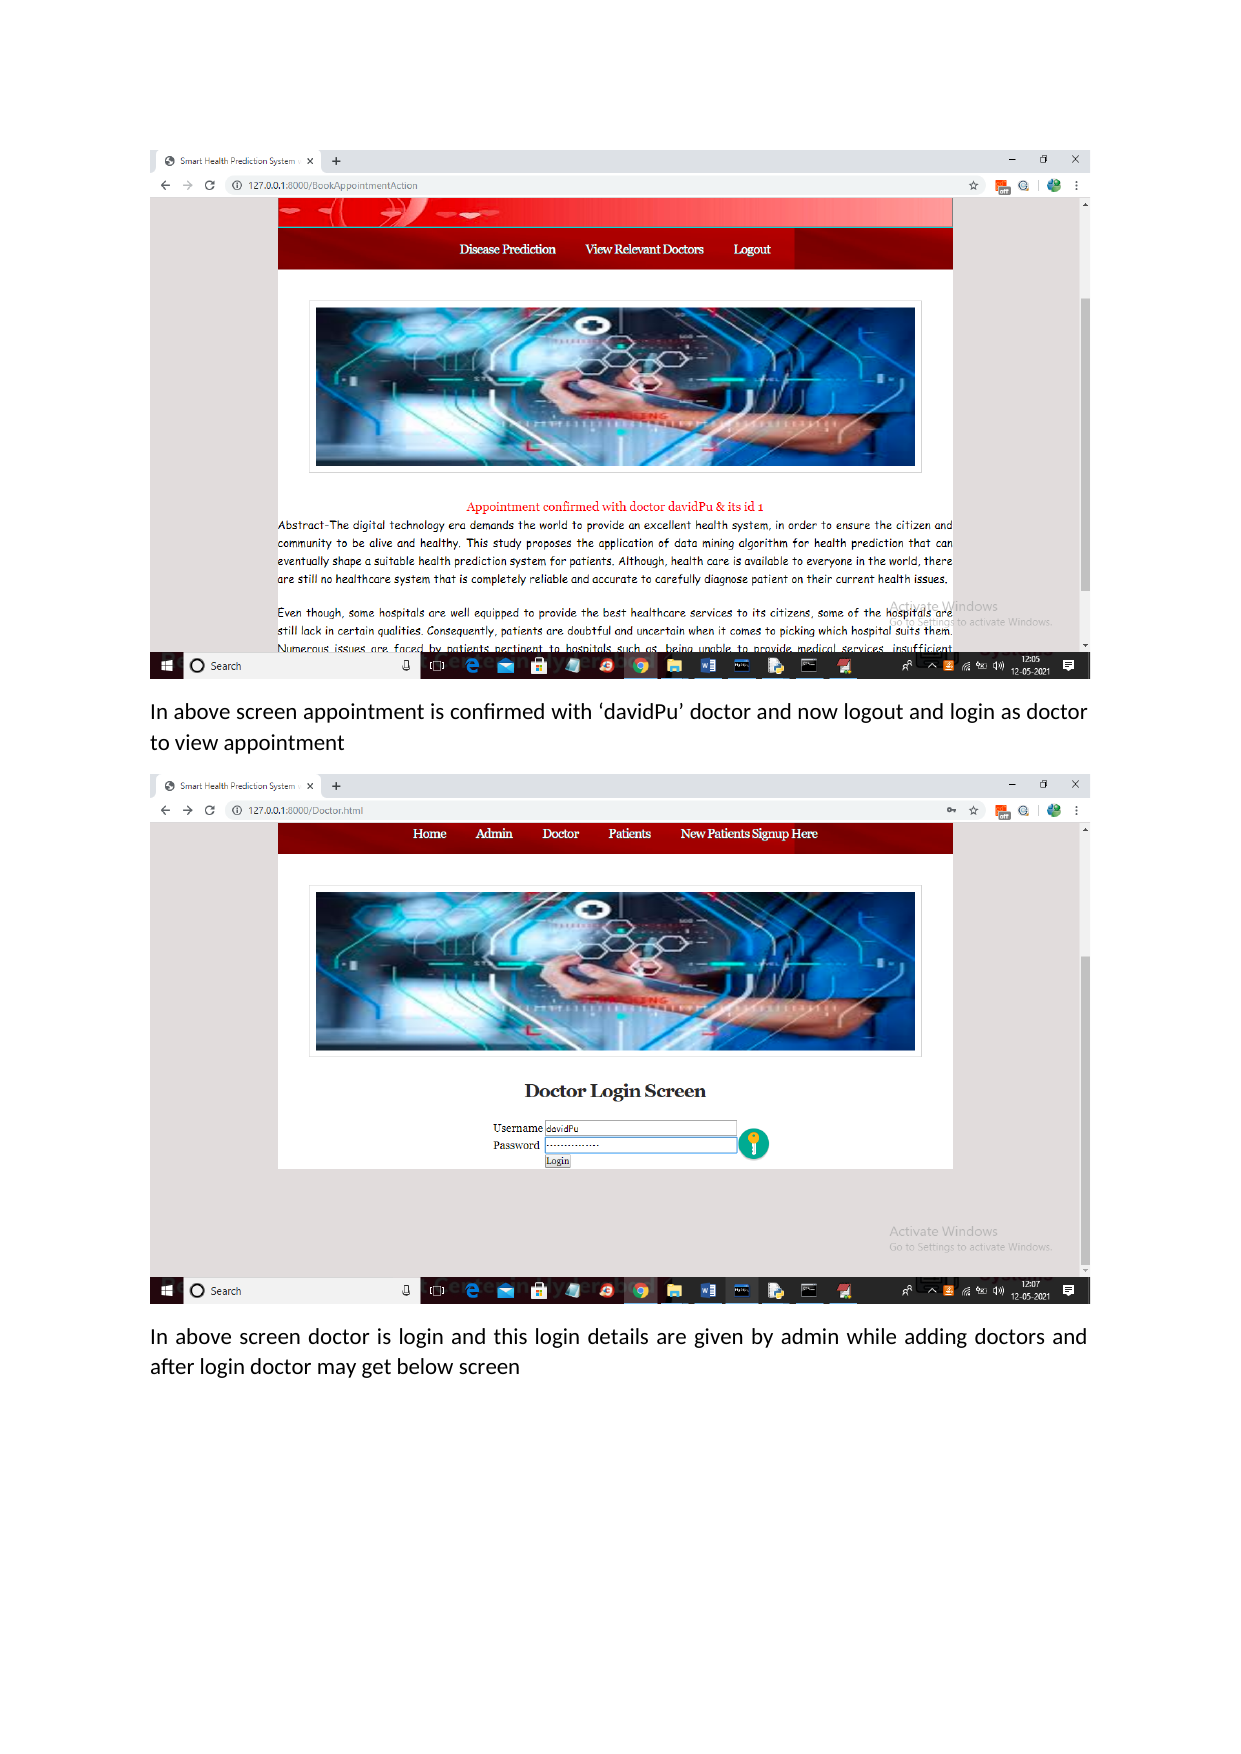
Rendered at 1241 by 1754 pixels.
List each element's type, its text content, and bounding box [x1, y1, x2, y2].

picture [150, 150, 1091, 679]
text In above screen appointment is confirmed with ‘davidPu’ doctor and now logout and login as doctor to view appointment [150, 697, 1090, 756]
text In above screen doctor is login and this login details are given by admin while adding doctors and after login doctor may get below screen [150, 1322, 1090, 1380]
picture [150, 774, 1091, 1304]
